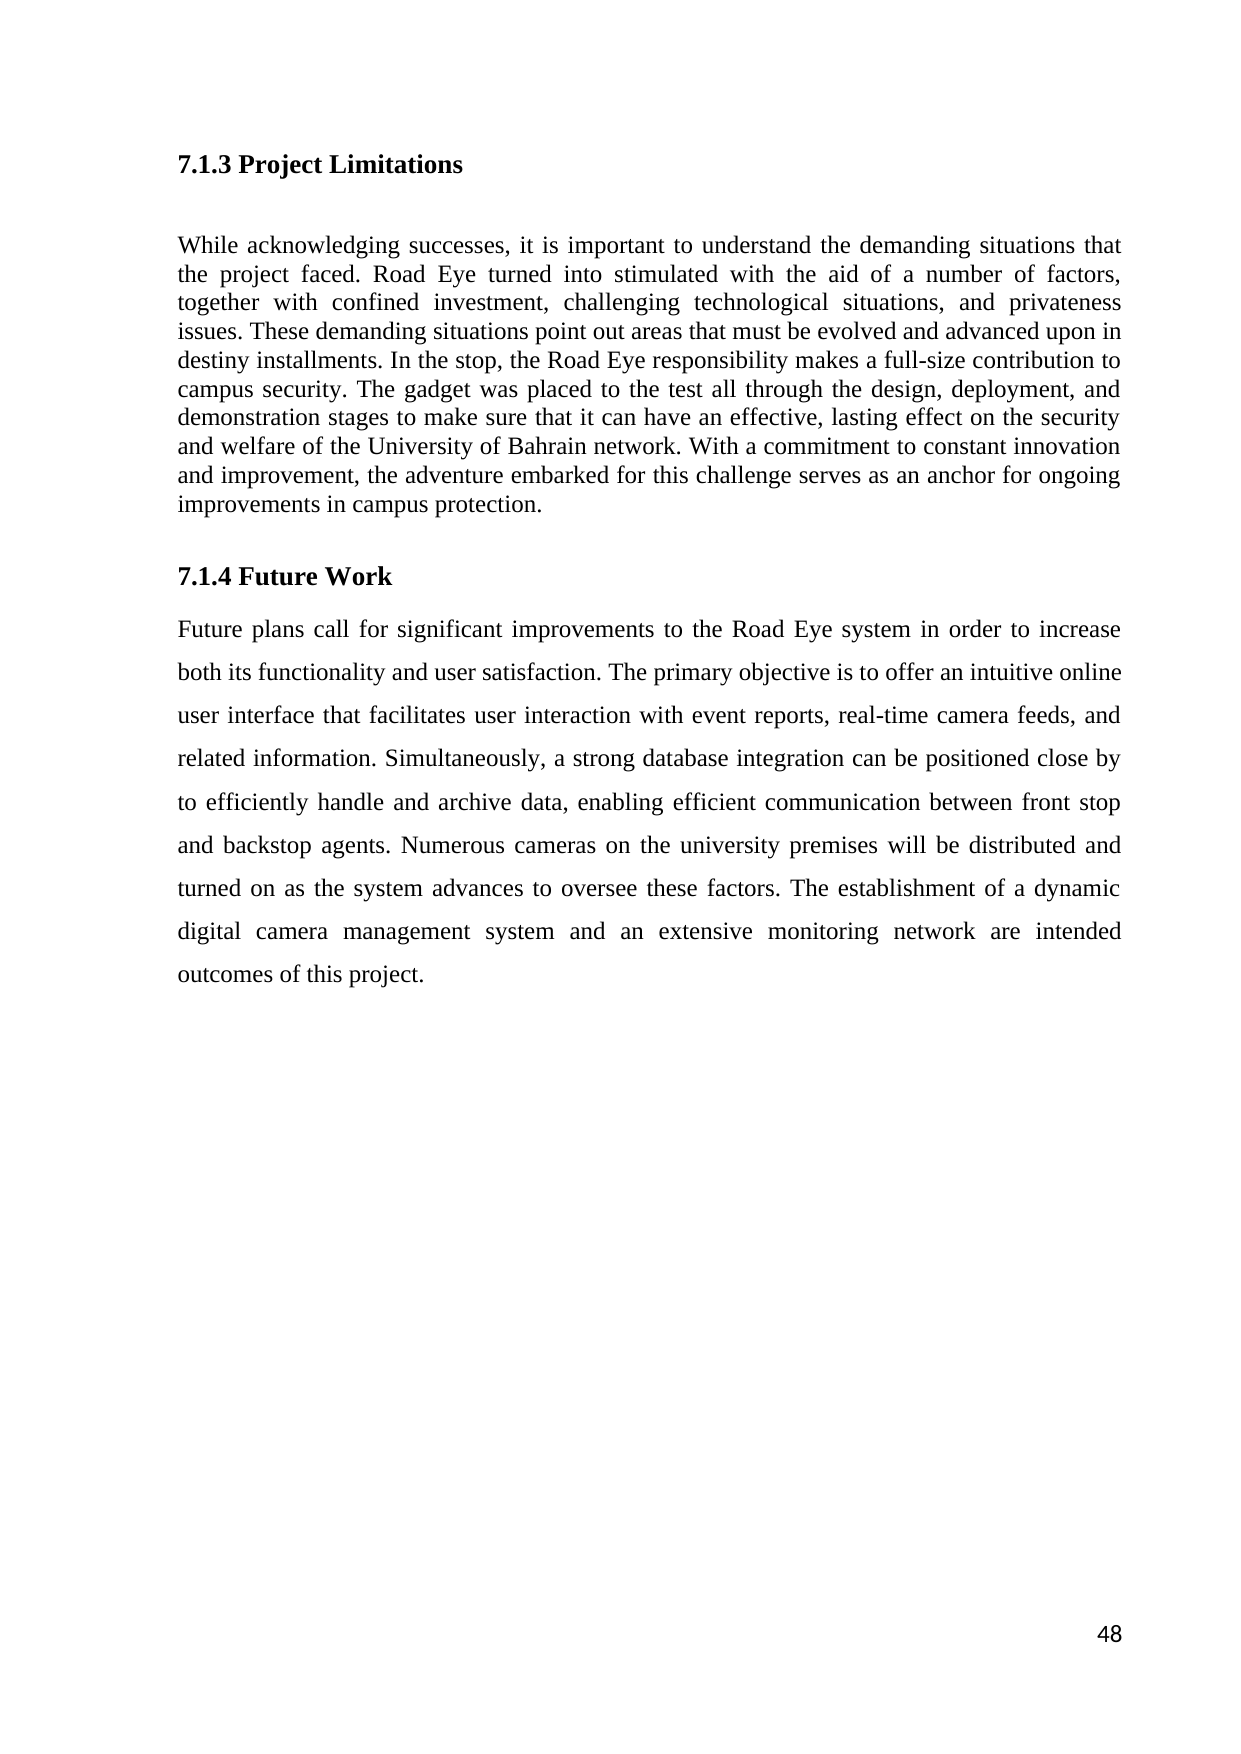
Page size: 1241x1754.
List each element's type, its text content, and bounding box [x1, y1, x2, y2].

text Future plans call for significant improvements to the Road Eye system in order to increase both its functionality and user satisfaction. The primary objective is to offer an intuitive online user interface that facilitates user interaction with event reports, real-time camera feeds, and related information. Simultaneously, a strong database integration can be positioned close by to efficiently handle and archive data, enabling efficient communication between front stop and backstop agents. Numerous cameras on the university premises will be distributed and turned on as the system advances to oversee these factors. The establishment of a dynamic digital camera management system and an extensive monitoring network are intended outcomes of this project. [177, 614, 1122, 988]
subtitle 7.1.4 Future Work [177, 559, 1122, 591]
subtitle 7.1.3 Project Limitations [177, 148, 1122, 179]
text While acknowledging successes, it is important to understand the demanding situations that the project faced. Road Eye turned into stimulated with the aid of a number of factors, together with confined investment, challenging technological situations, and privateness issues. These demanding situations point out areas that must be evolved and advanced upon in destiny installments. In the stop, the Road Eye responsibility makes a full-size contribution to campus security. The gadget was placed to the test all through the design, deployment, and demonstration stages to make sure that it can have an effective, lasting effect on the security and welfare of the University of Bahrain network. With a commitment to constant innovation and improvement, the adventure embarked for this challenge serves as an anchor for ongoing improvements in campus protection. [177, 230, 1122, 517]
